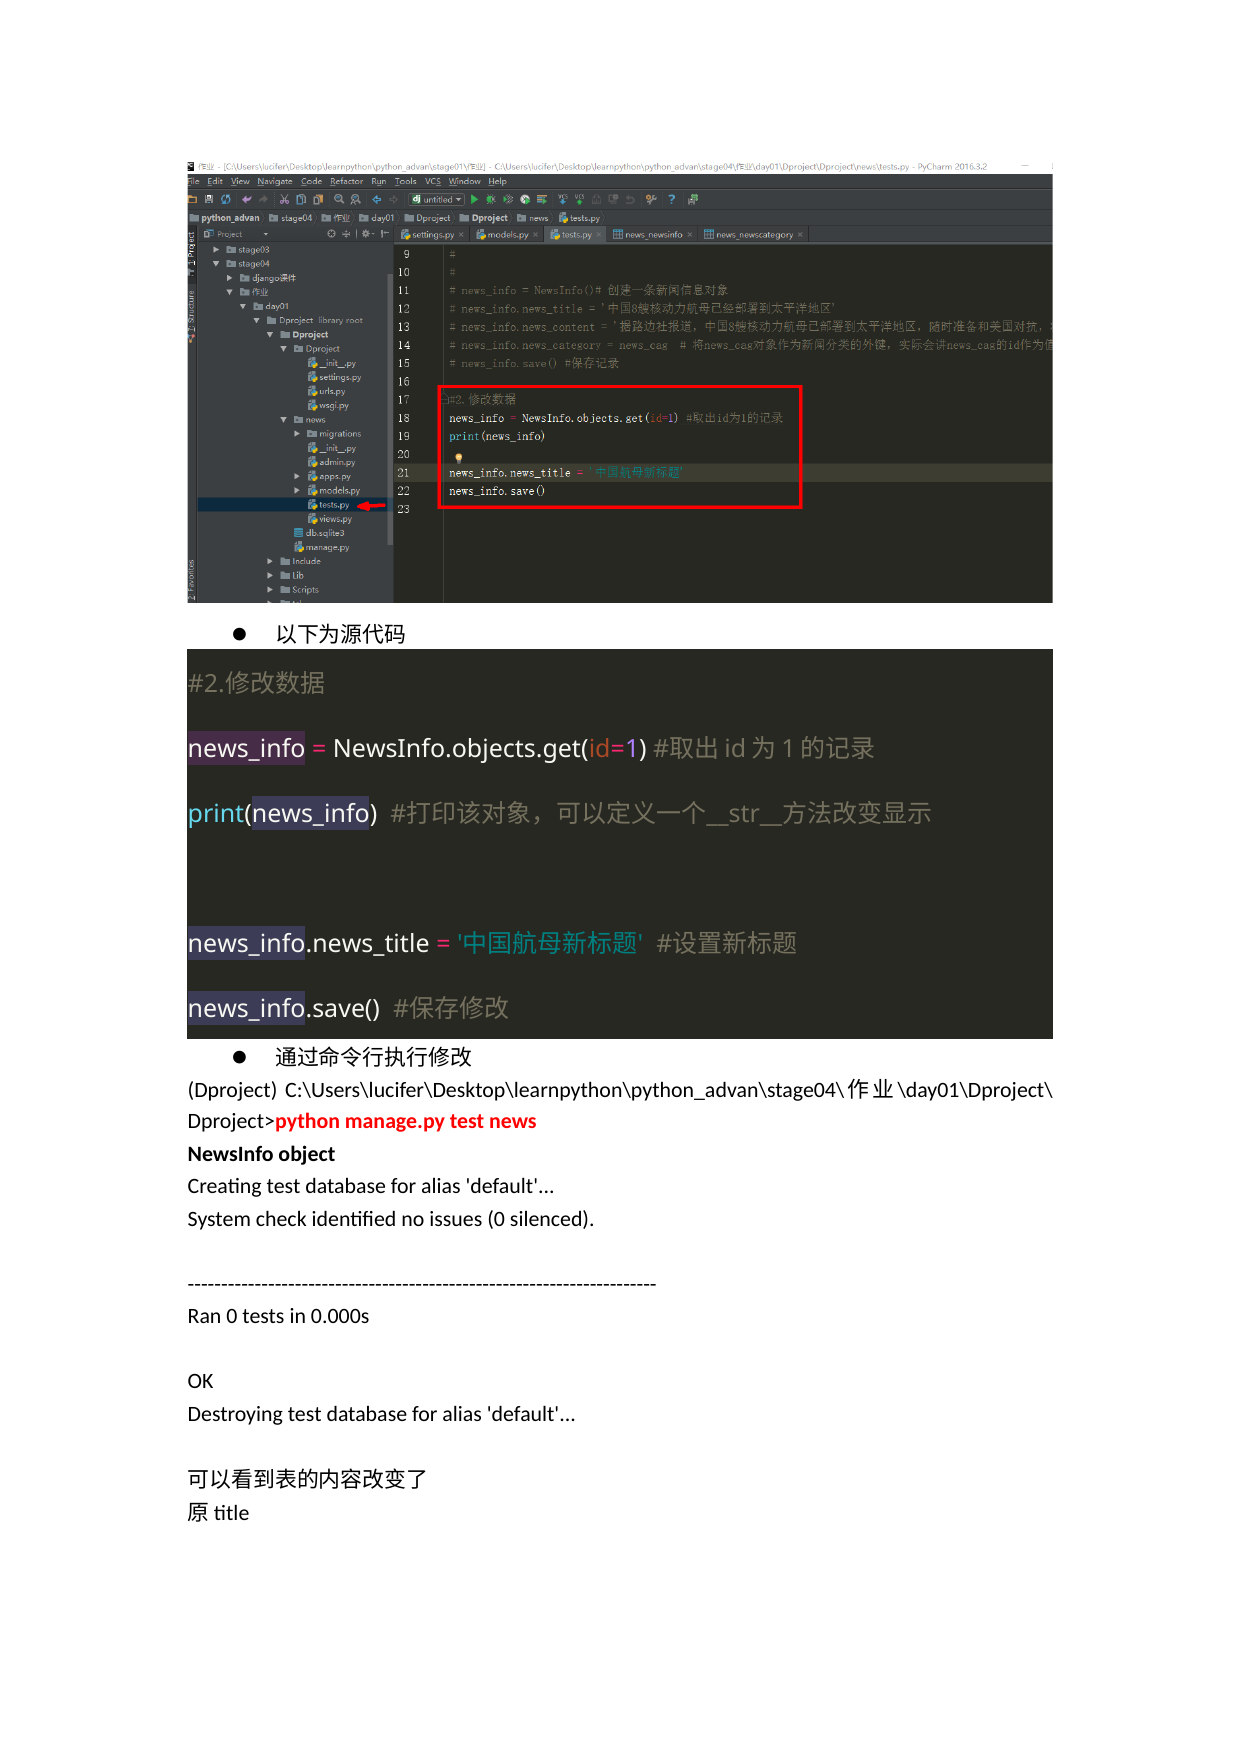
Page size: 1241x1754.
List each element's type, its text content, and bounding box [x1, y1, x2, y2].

text 可以看到表的内容改变了 [187, 1462, 1053, 1494]
text NewsInfo object [187, 1137, 1053, 1169]
text 原title [187, 1494, 1053, 1527]
list 通过命令行执行修改 [231, 1039, 1053, 1072]
list 以下为源代码 [231, 617, 1053, 649]
text Creating test database for alias 'default'... [187, 1169, 1053, 1202]
text (Dproject) C:\Users\lucifer\Desktop\learnpython\python_advan\stage04\作业\day01\Dproject\Dproject>python manage.py test news [187, 1072, 1053, 1137]
picture [187, 162, 1053, 603]
text Destroying test database for alias 'default'... [187, 1397, 1053, 1429]
text System check identified no issues (0 silenced). [187, 1202, 1053, 1234]
text #2.修改数据 news_info = NewsInfo.objects.get(id=1) #取出id为1的记录 print(news_info) #打印该对象，可以定义一个__str__方法改变显示 news_info.news_title = '中国航母新标题' #设置新标题 news_info.save() #保存修改 [187, 649, 1053, 1039]
text OK [187, 1364, 1053, 1397]
text ---------------------------------------------------------------------- [187, 1267, 1053, 1299]
text Ran 0 tests in 0.000s [187, 1299, 1053, 1332]
